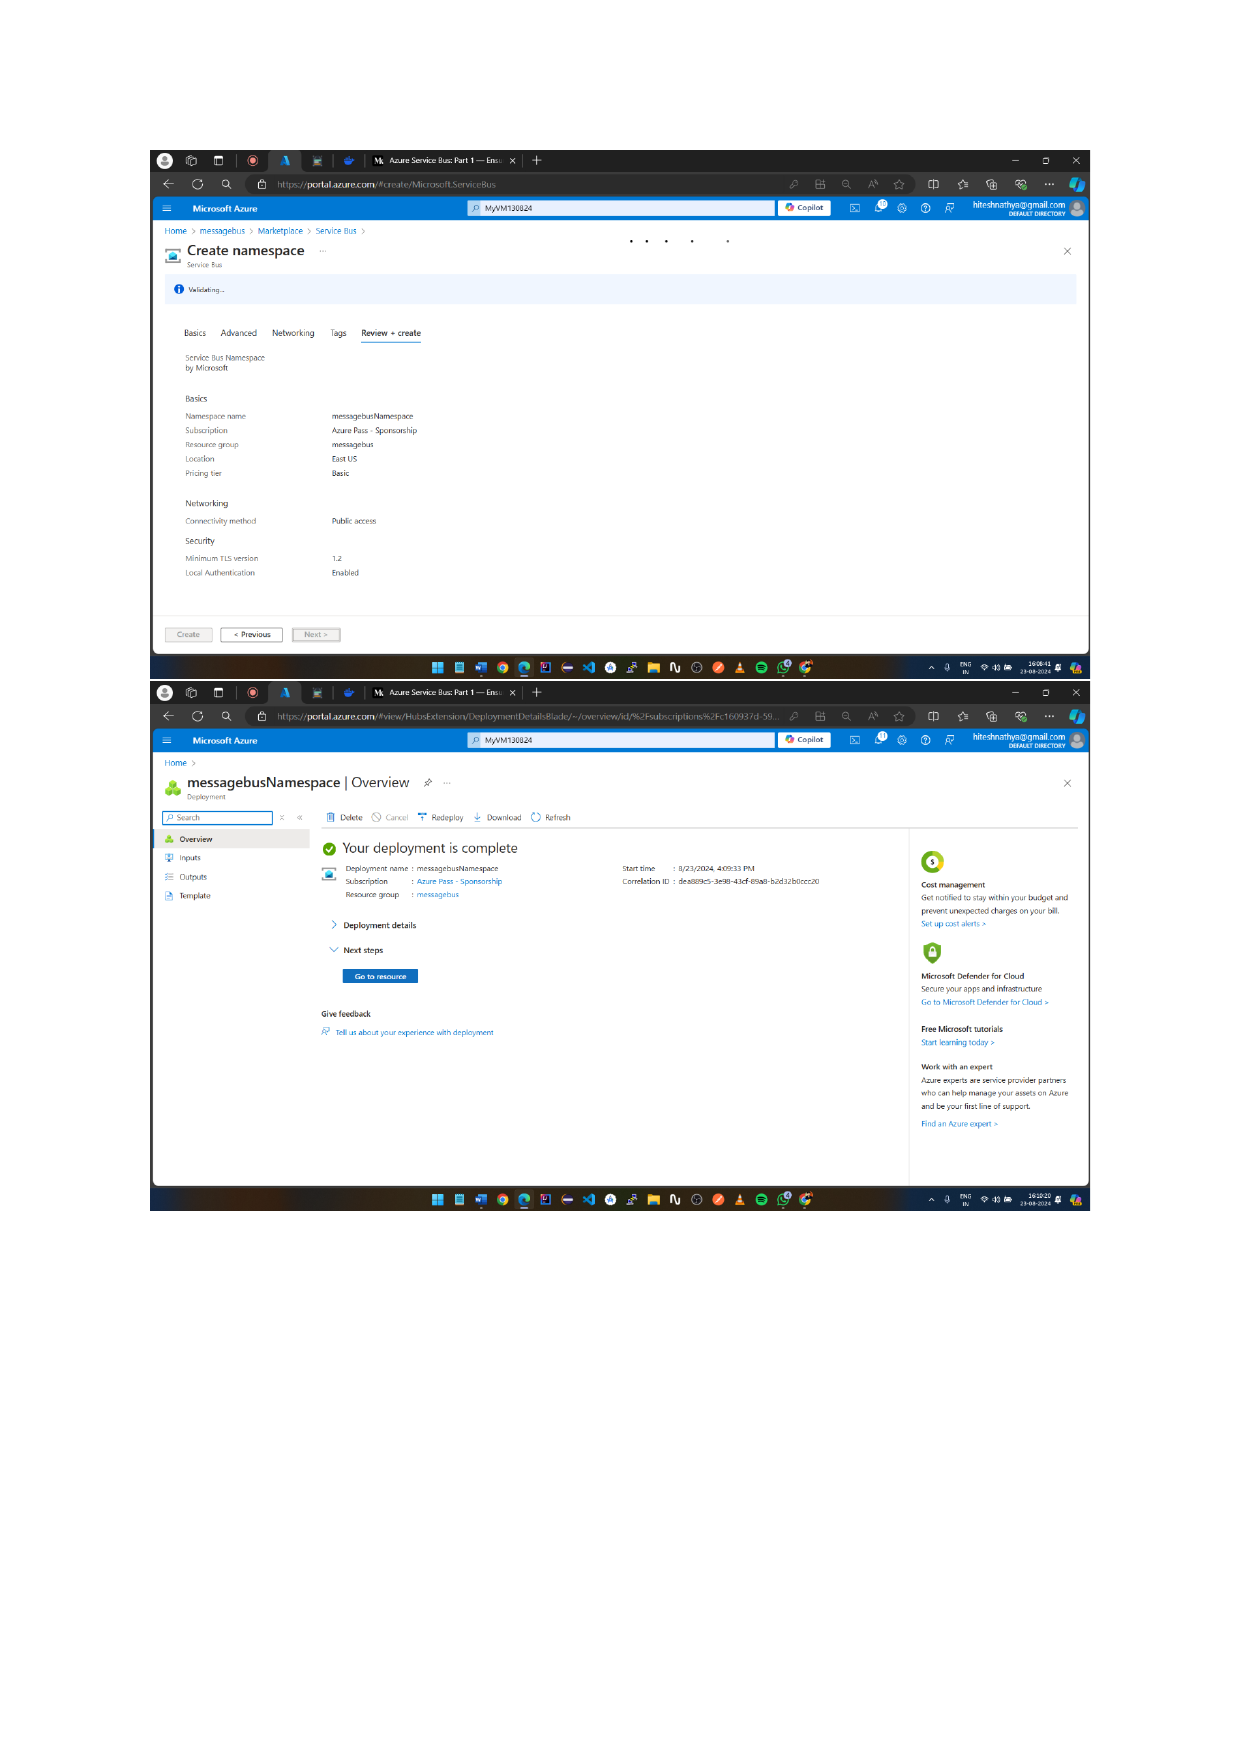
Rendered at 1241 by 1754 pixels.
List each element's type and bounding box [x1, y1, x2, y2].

picture [150, 681, 1091, 1211]
picture [150, 150, 1091, 679]
